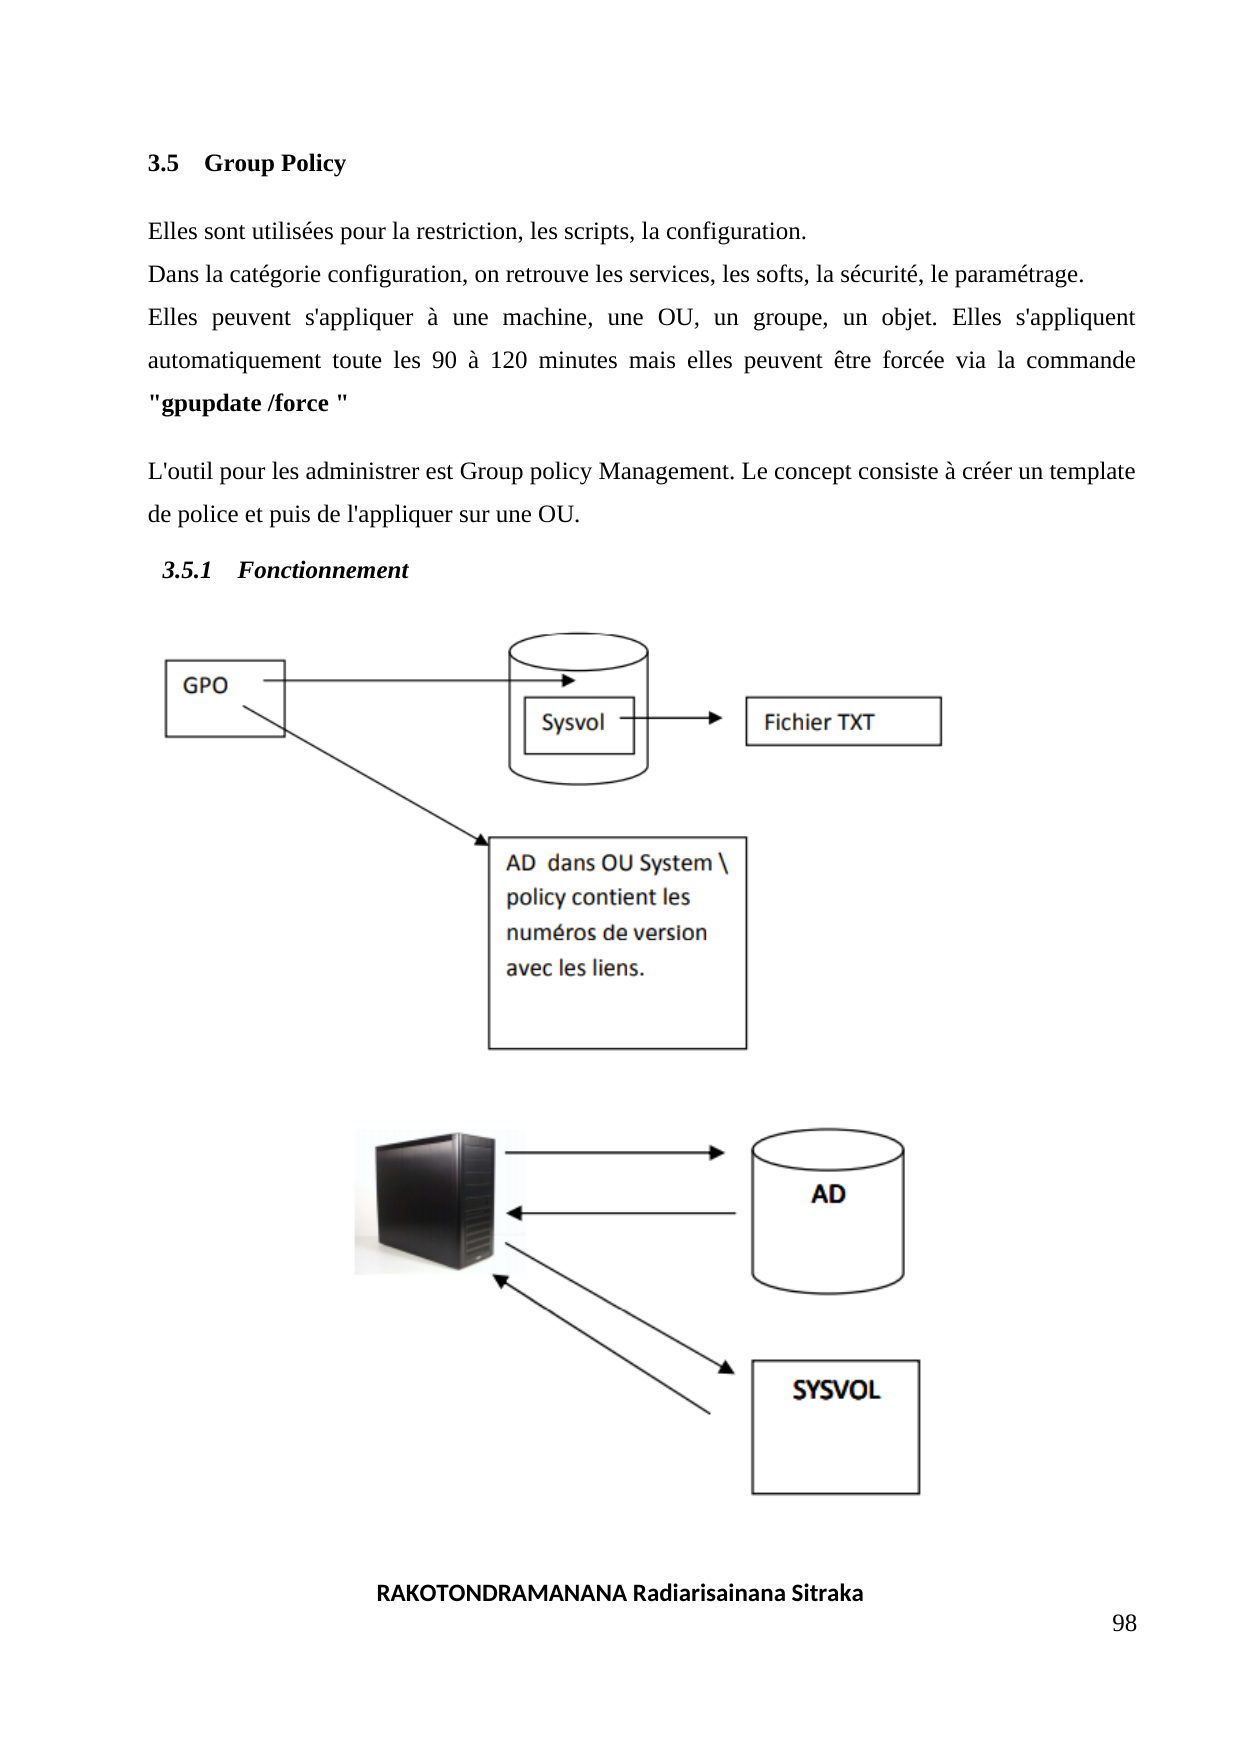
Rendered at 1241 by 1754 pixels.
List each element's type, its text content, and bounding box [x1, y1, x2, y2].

text Elles peuvent s'appliquer à une machine, une OU, un groupe, un objet. Elles s'appliquent automatiquement toute les 90 à 120 minutes mais elles peuvent être forcée via la commande "gpupdate /force " [148, 302, 1137, 417]
picture [344, 1103, 940, 1518]
text Group Policy [148, 148, 1137, 176]
picture [147, 610, 975, 1089]
text Dans la catégorie configuration, on retrouve les services, les softs, la sécurité, le paramétrage. [148, 259, 1137, 288]
text Elles sont utilisées pour la restriction, les scripts, la configuration. [148, 216, 1137, 244]
text L'outil pour les administrer est Group policy Management. Le concept consiste à créer un template de police et puis de l'appliquer sur une OU. [148, 456, 1137, 528]
text Fonctionnement [162, 555, 1137, 584]
